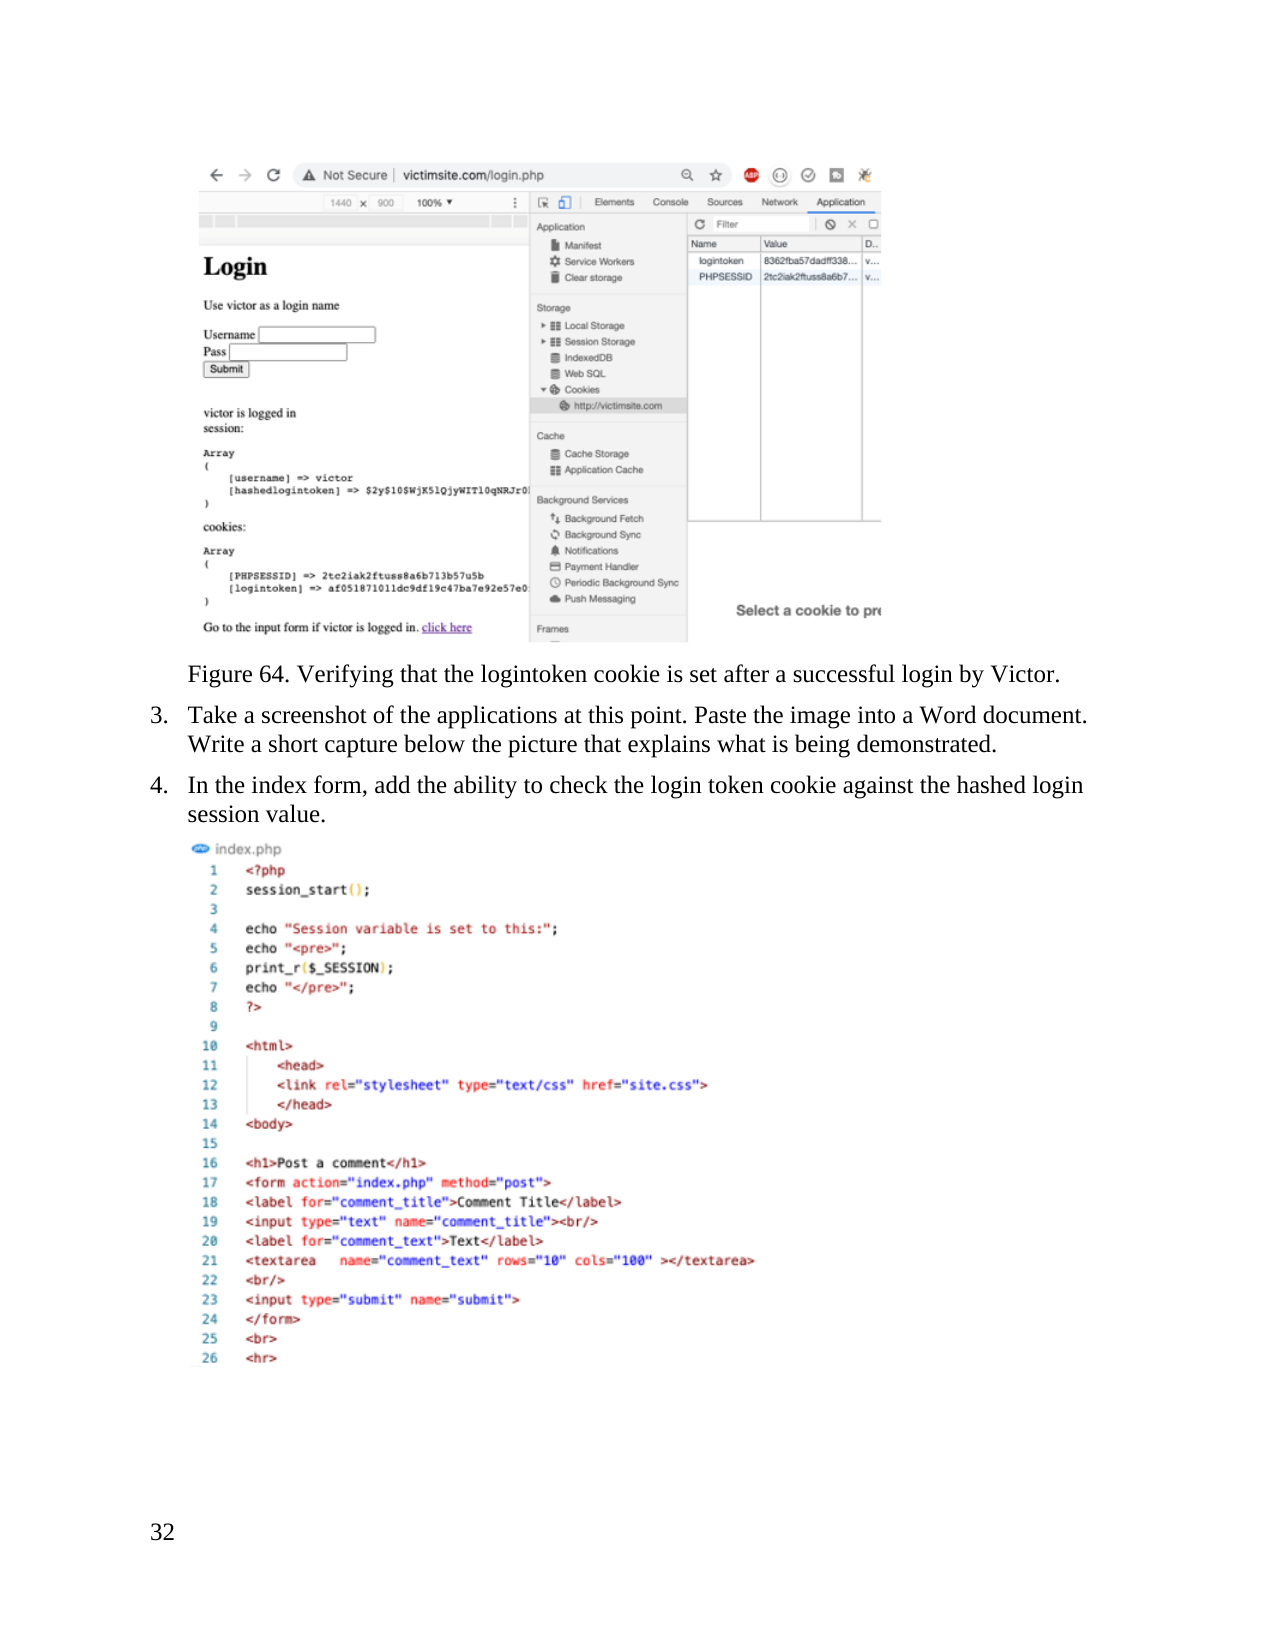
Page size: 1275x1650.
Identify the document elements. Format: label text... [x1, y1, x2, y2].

text Figure 64. Verifying that the logintoken cookie is set after a successful login by Victor. [187, 659, 1125, 688]
list Take a screenshot of the applications at this point. Paste the image into a Word document. Write a short capture below the picture that explains what is being demonstrated. [150, 700, 1125, 758]
list In the index form, add the ability to check the login token cookie against the hashed login session value. [150, 770, 1125, 828]
picture [187, 840, 792, 1367]
picture [187, 161, 886, 647]
